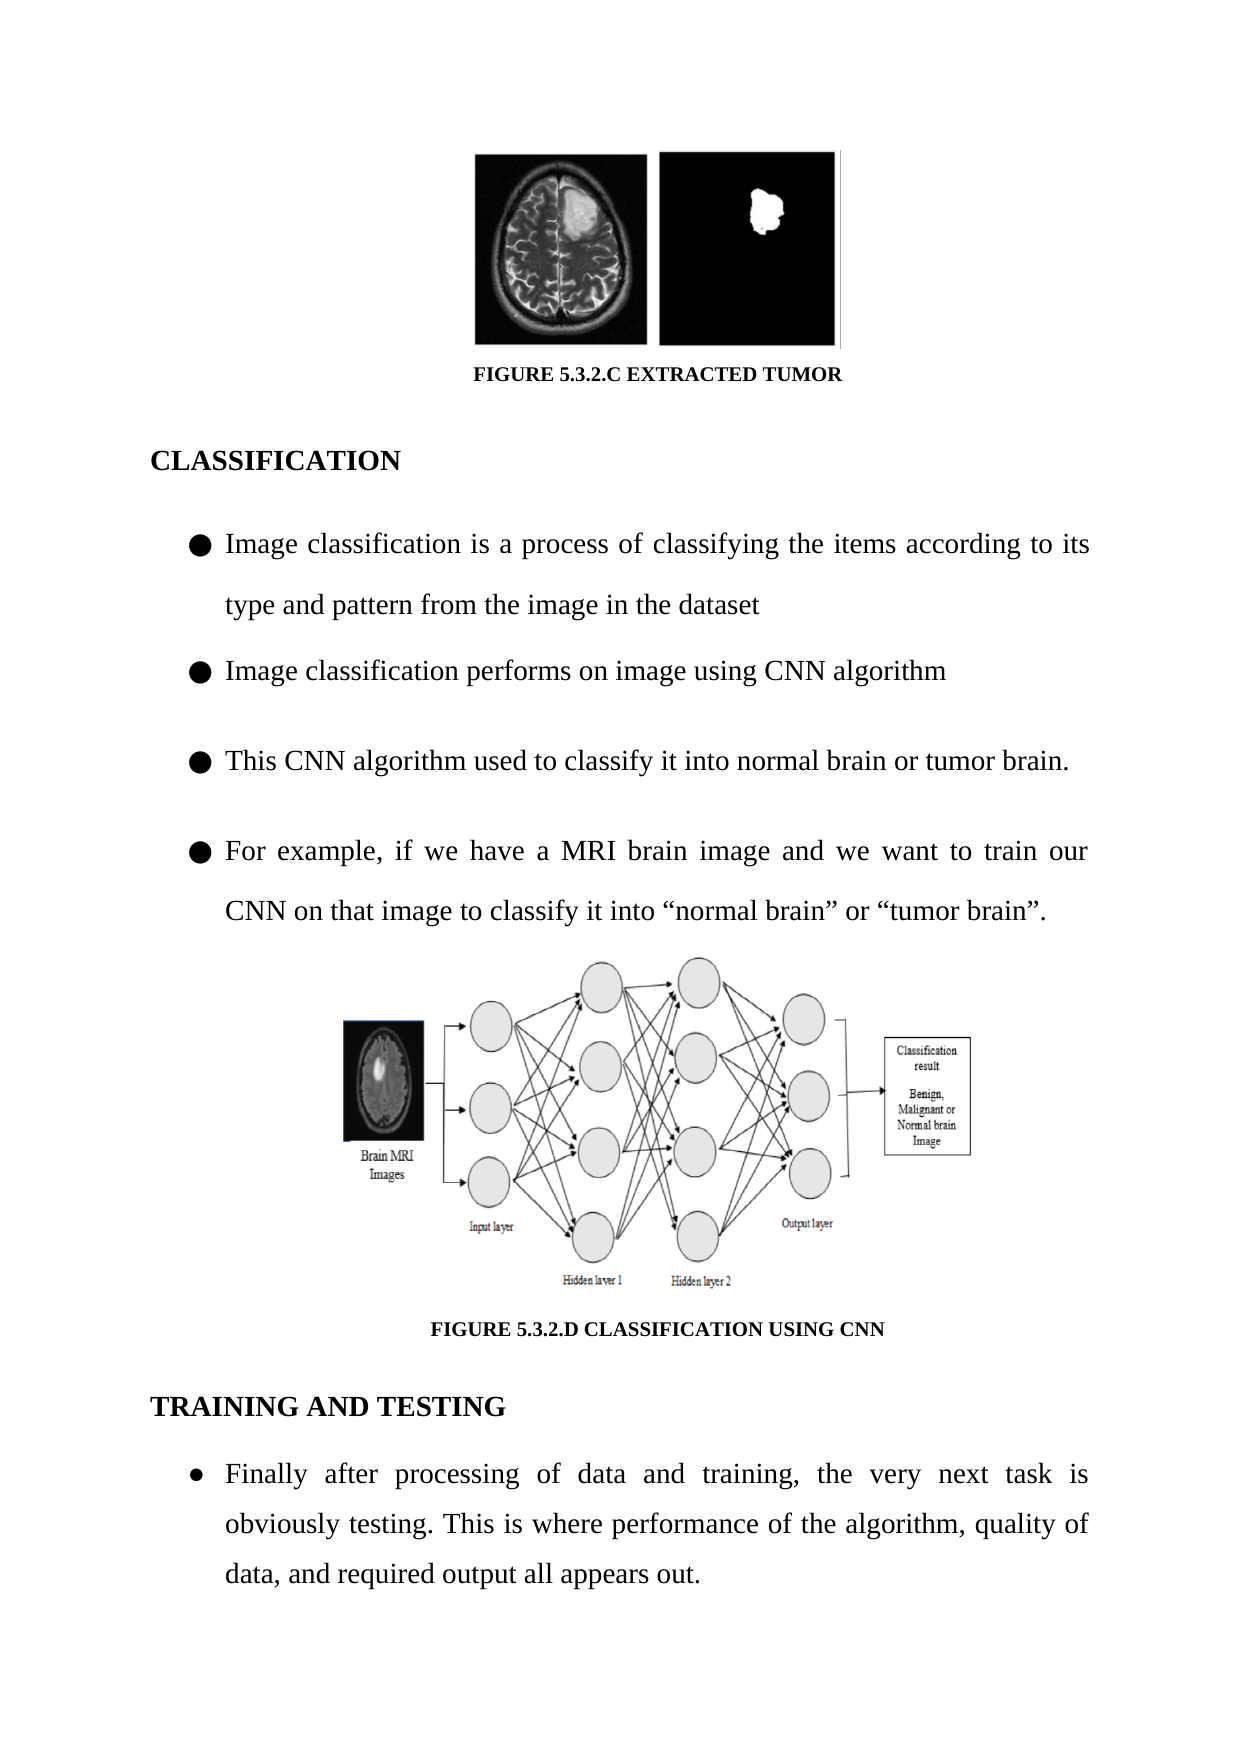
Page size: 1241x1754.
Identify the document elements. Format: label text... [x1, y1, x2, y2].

list Image classification is a process of classifying the items according to its type and pattern from the image in the dataset [187, 511, 1090, 621]
list This CNN algorithm used to classify it into normal brain or tumor brain. [187, 727, 1090, 787]
picture [321, 943, 994, 1303]
list For example, if we have a MRI brain image and we want to train our CNN on that image to classify it into “normal brain” or “tumor brain”. [187, 817, 1090, 927]
picture [470, 150, 845, 349]
text CLASSIFICATION [150, 443, 1090, 477]
text TRAINING AND TESTING [150, 1389, 1090, 1423]
text FIGURE 5.3.2.D CLASSIFICATION USING CNN [225, 1317, 1090, 1341]
list Image classification performs on image using CNN algorithm [187, 637, 1090, 697]
list Finally after processing of data and training, the very next task is obviously testing. This is where performance of the algorithm, quality of data, and required output all appears out. [187, 1456, 1090, 1590]
text FIGURE 5.3.2.C EXTRACTED TUMOR [225, 362, 1090, 386]
